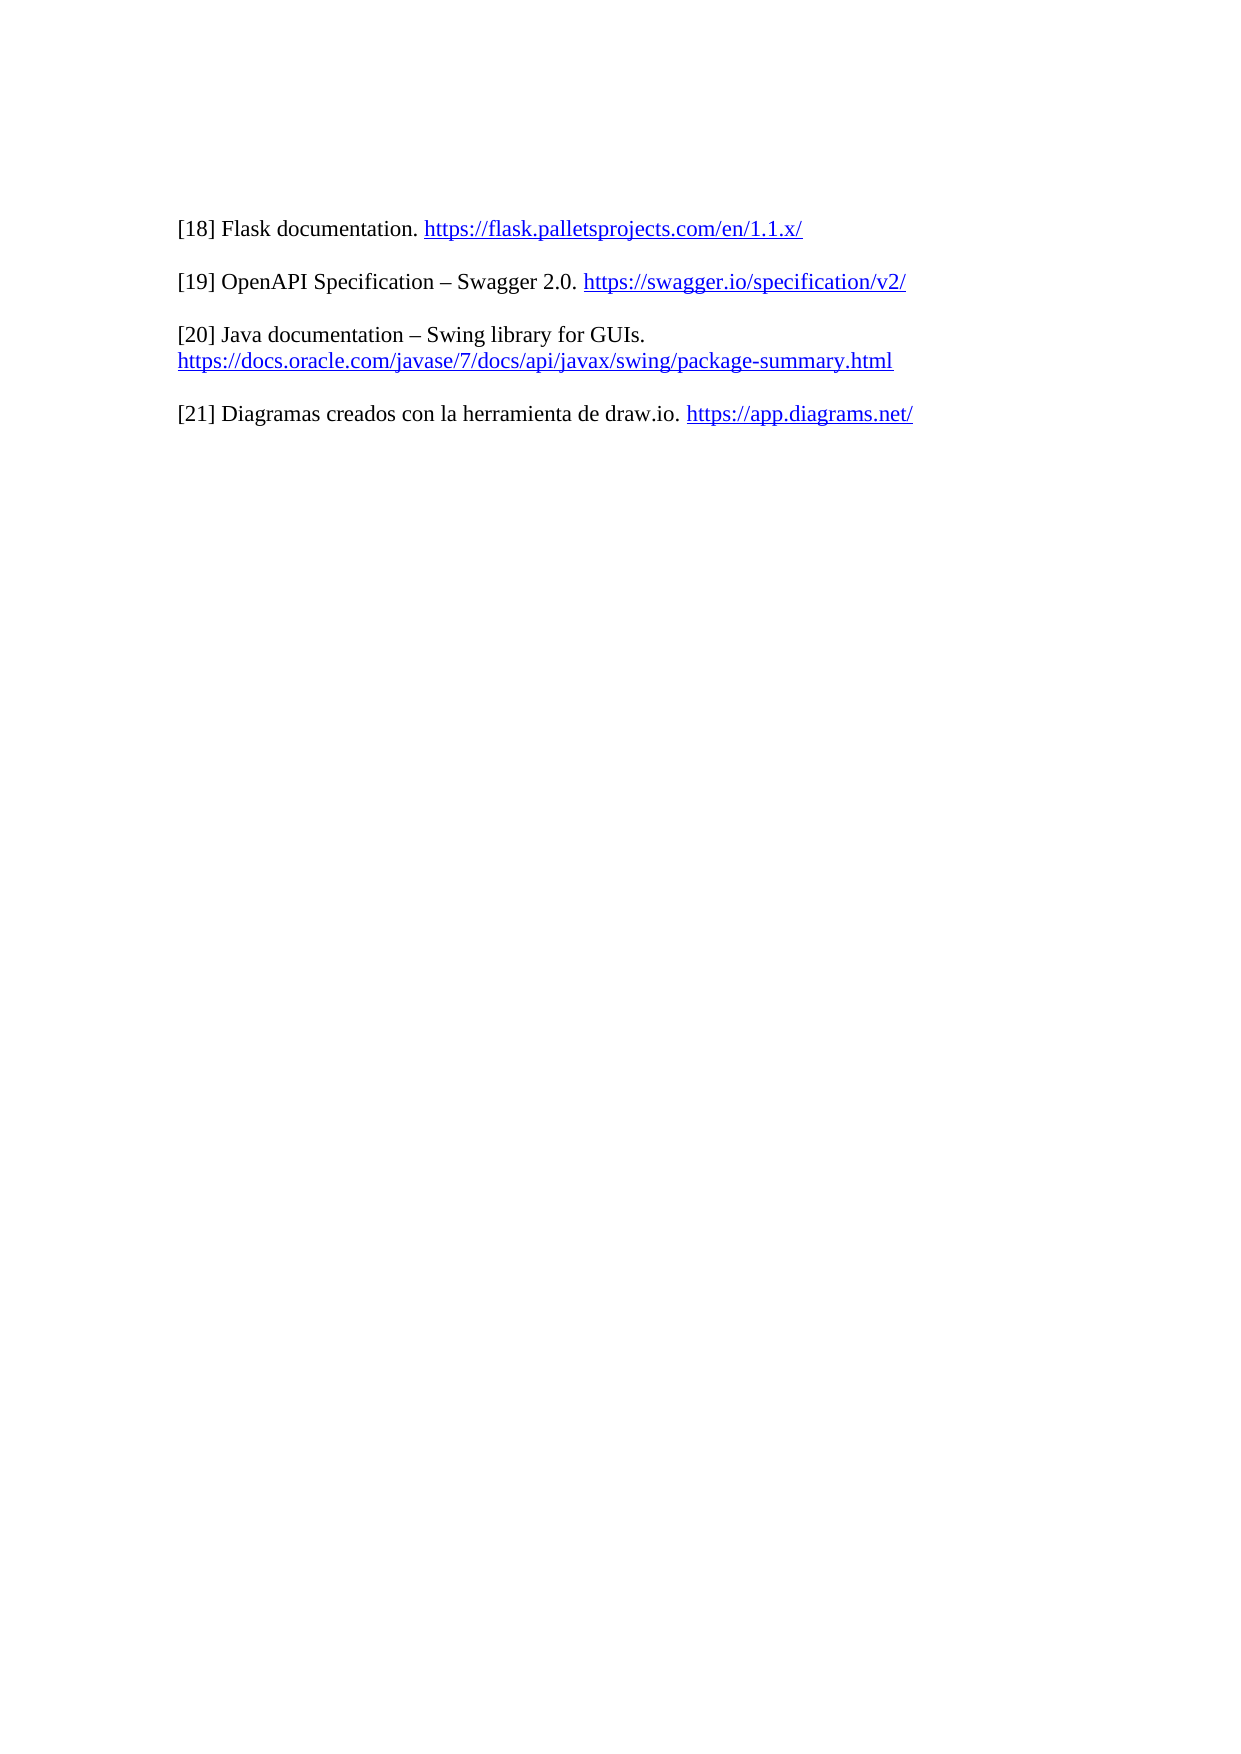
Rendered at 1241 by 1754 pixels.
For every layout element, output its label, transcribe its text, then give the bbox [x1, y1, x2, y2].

text [20] Java documentation – Swing library for GUIs. https://docs.oracle.com/javase/7/docs/api/javax/swing/package-summary.html [177, 321, 1063, 373]
text [18] Flask documentation. https://flask.palletsprojects.com/en/1.1.x/ [177, 215, 1063, 242]
text [21] Diagramas creados con la herramienta de draw.io. https://app.diagrams.net/ [177, 400, 1063, 426]
text [19] OpenAPI Specification – Swagger 2.0. https://swagger.io/specification/v2/ [177, 268, 1063, 294]
